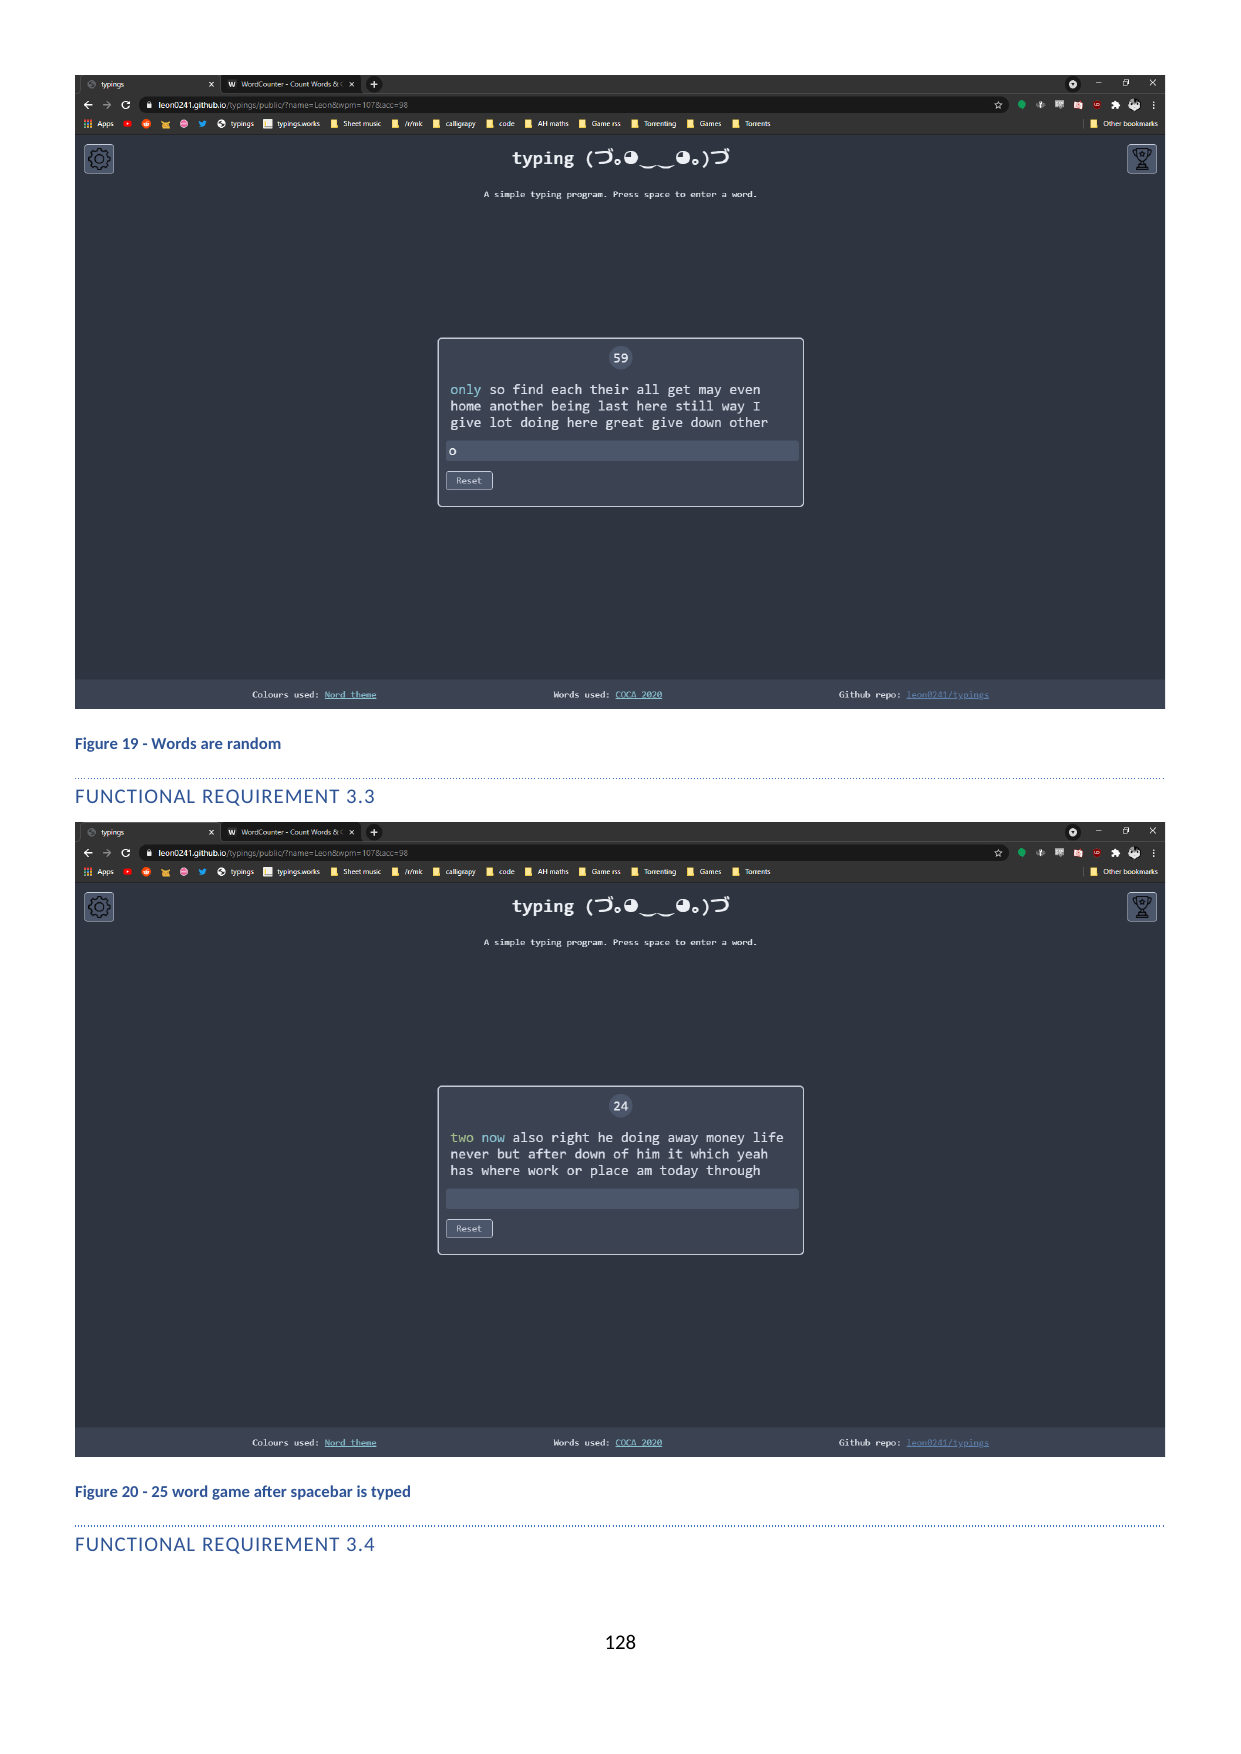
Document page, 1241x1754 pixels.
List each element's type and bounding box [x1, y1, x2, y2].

picture [75, 822, 1166, 1457]
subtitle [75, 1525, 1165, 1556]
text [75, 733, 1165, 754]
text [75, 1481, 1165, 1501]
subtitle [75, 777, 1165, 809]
picture [75, 75, 1166, 709]
